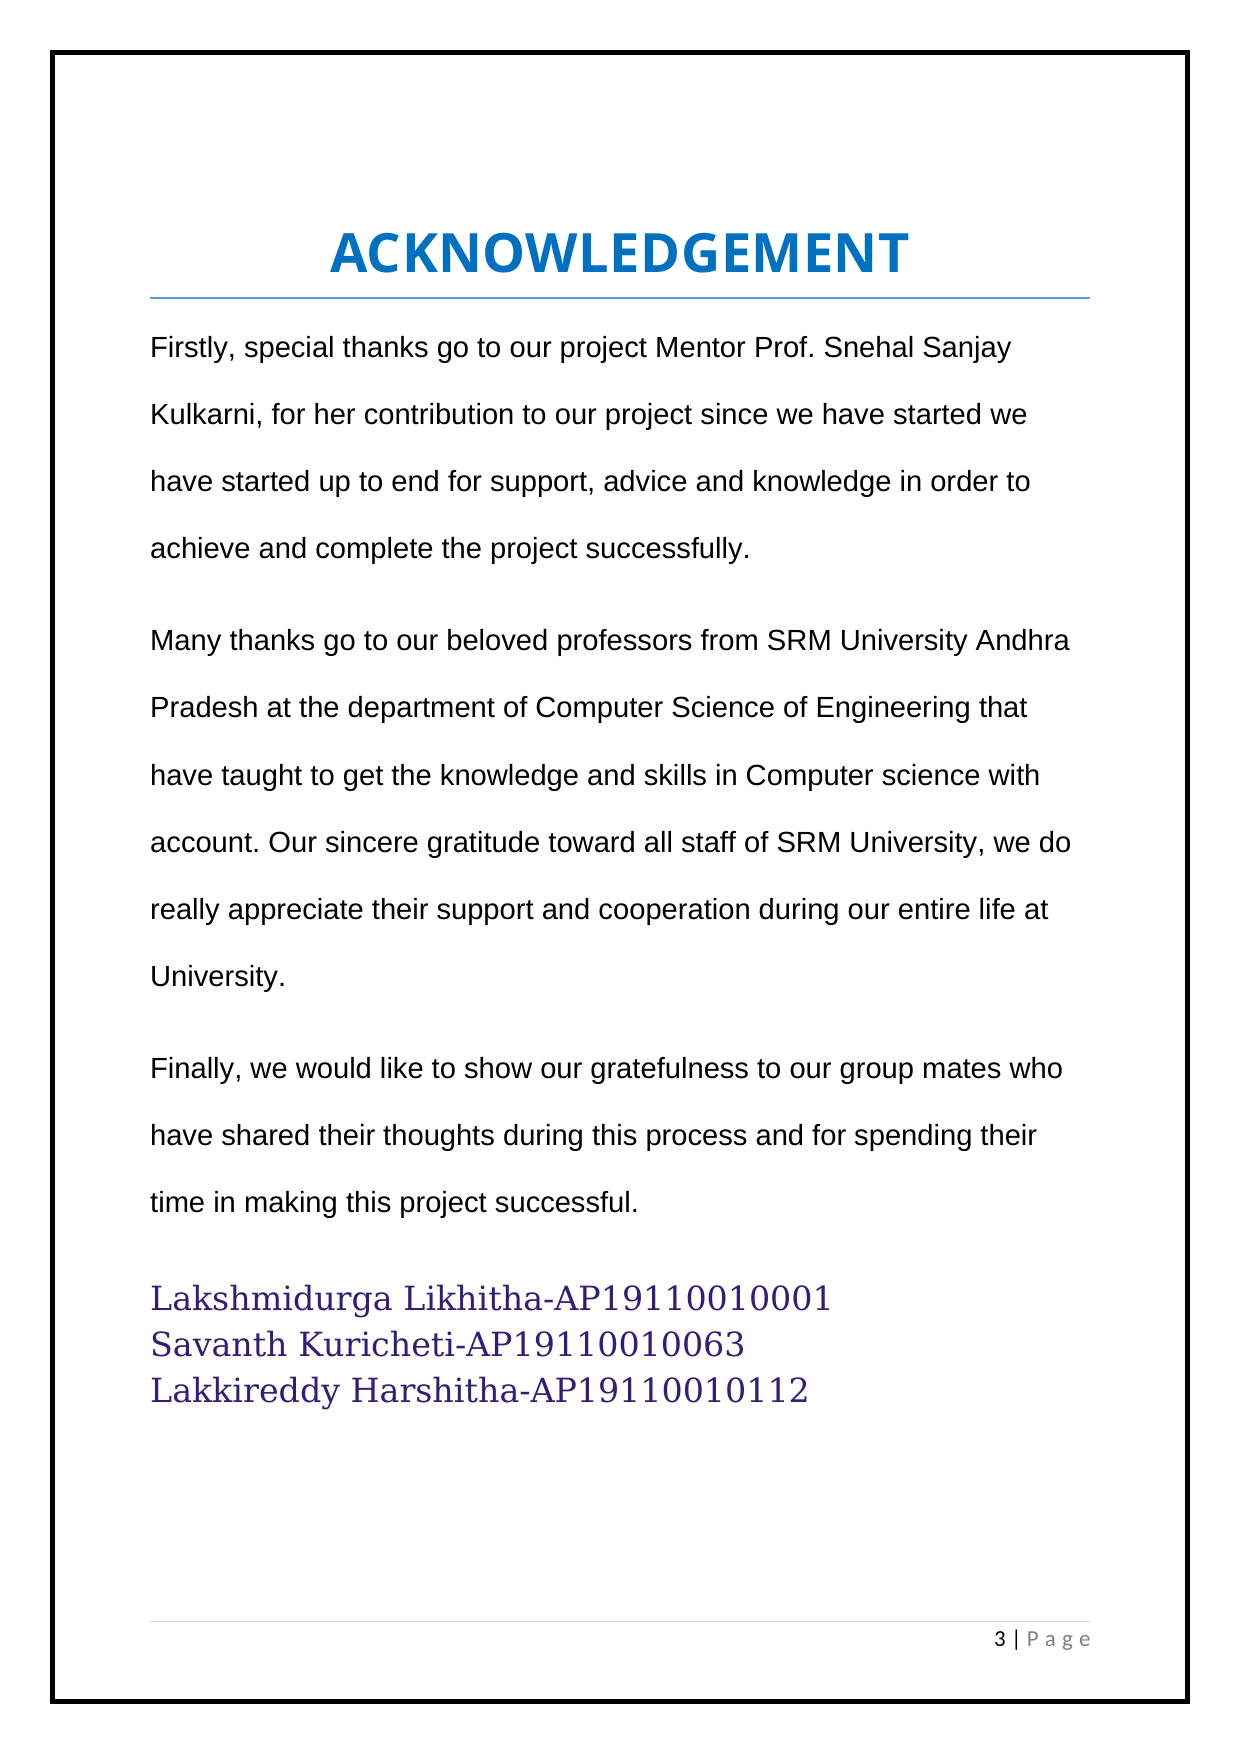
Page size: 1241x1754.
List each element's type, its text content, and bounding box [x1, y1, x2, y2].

text Finally, we would like to show our gratefulness to our group mates who have shared their thoughts during this process and for spending their time in making this project successful. [150, 1051, 1090, 1218]
text Many thanks go to our beloved professors from SRM University Andhra Pradesh at the department of Computer Science of Engineering that have taught to get the knowledge and skills in Computer science with account. Our sincere gratitude toward all staff of SRM University, we do really appreciate their support and cooperation during our entire life at University. [150, 623, 1090, 992]
text Lakshmidurga Likhitha-AP19110010001 [150, 1277, 1090, 1317]
text Savanth Kuricheti-AP19110010063 [150, 1323, 1090, 1363]
text Lakkireddy Harshitha-AP19110010112 [150, 1369, 1090, 1409]
text Firstly, special thanks go to our project Mentor Prof. Snehal Sanjay Kulkarni, for her contribution to our project since we have started we have started up to end for support, advice and knowledge in order to achieve and complete the project successfully. [150, 330, 1090, 565]
title ACKNOWLEDGEMENT [150, 214, 1090, 297]
